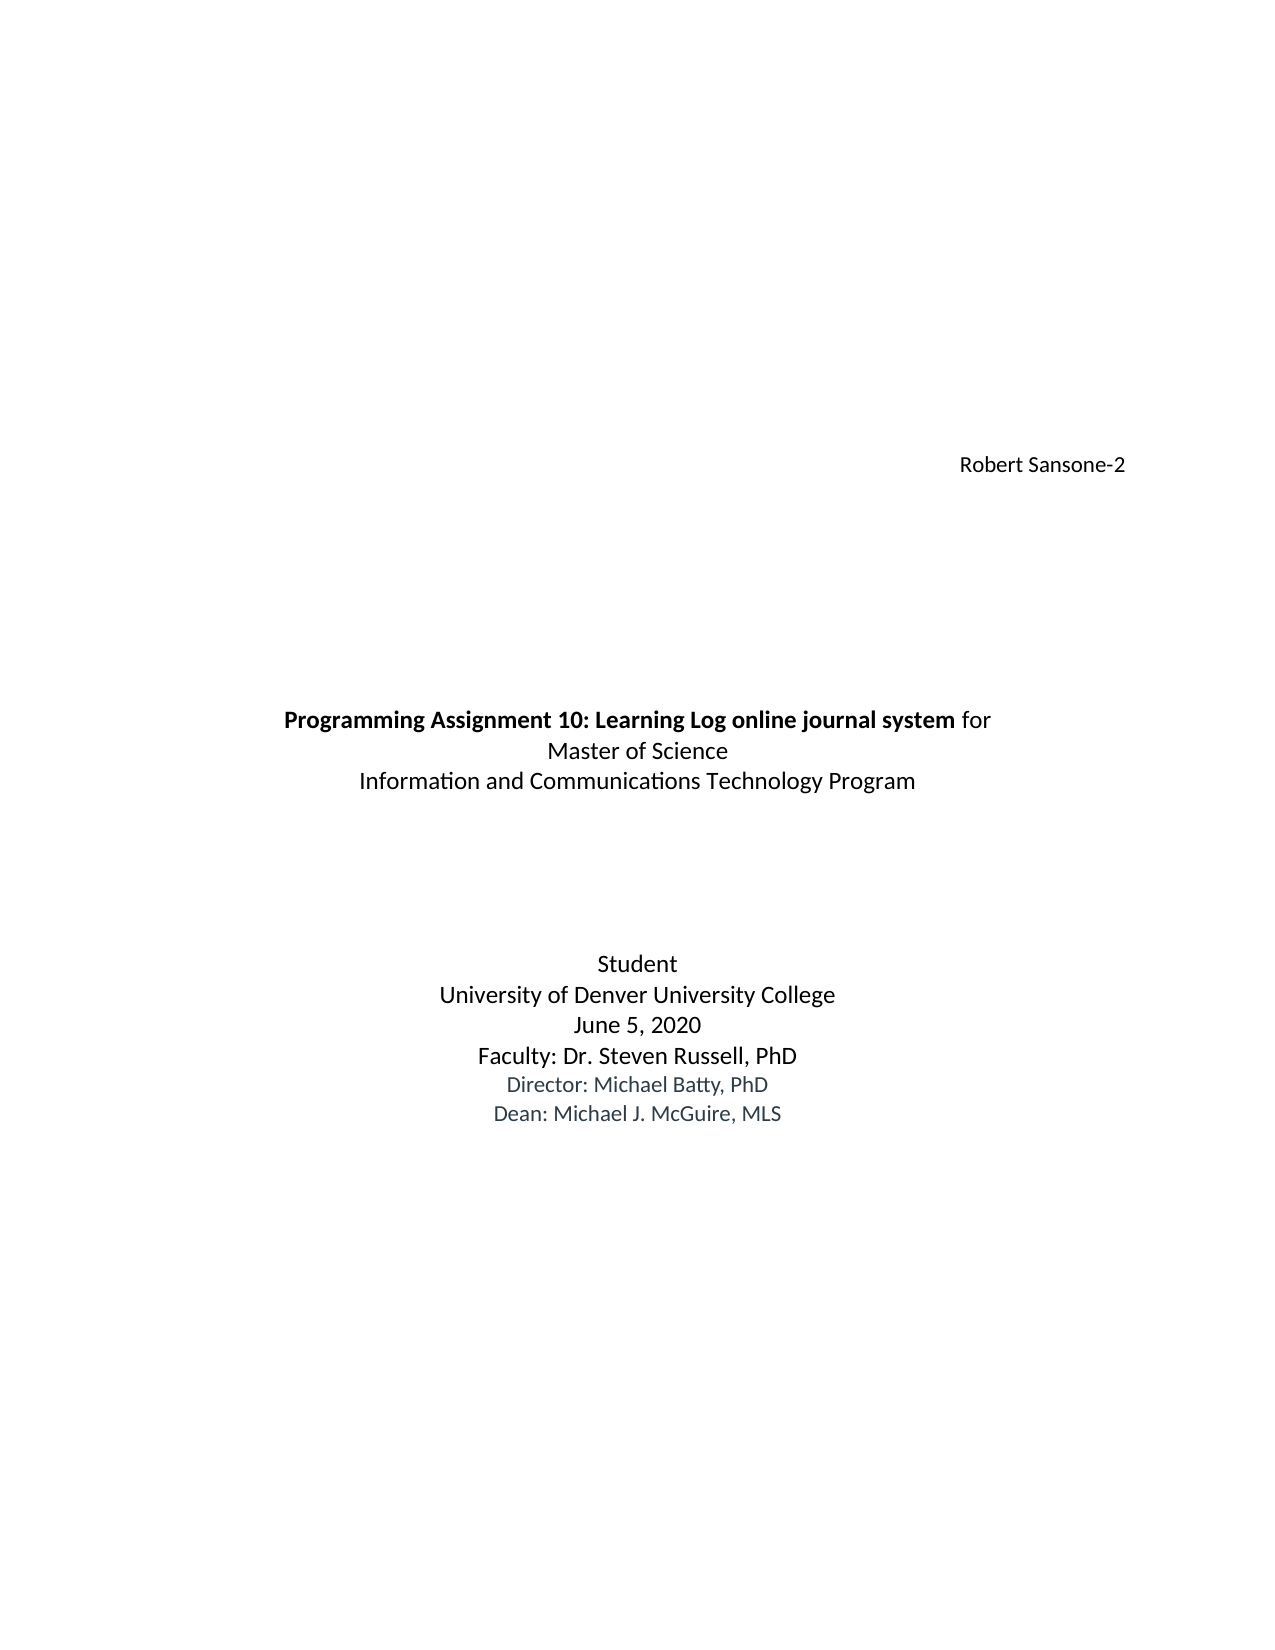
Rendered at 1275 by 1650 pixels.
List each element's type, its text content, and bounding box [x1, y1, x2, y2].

text Information and Communications Technology Program [150, 765, 1125, 796]
text June 5, 2020 [150, 1009, 1125, 1040]
text Faculty: Dr. Steven Russell, PhD [150, 1040, 1125, 1071]
text Master of Science [150, 735, 1125, 765]
text University of Denver University College [150, 979, 1125, 1009]
text Director: Michael Batty, PhD [150, 1071, 1125, 1099]
text Dean: Michael J. McGuire, MLS [150, 1099, 1125, 1127]
text Programming Assignment 10: Learning Log online journal system for [150, 704, 1125, 735]
text Student [150, 948, 1125, 979]
